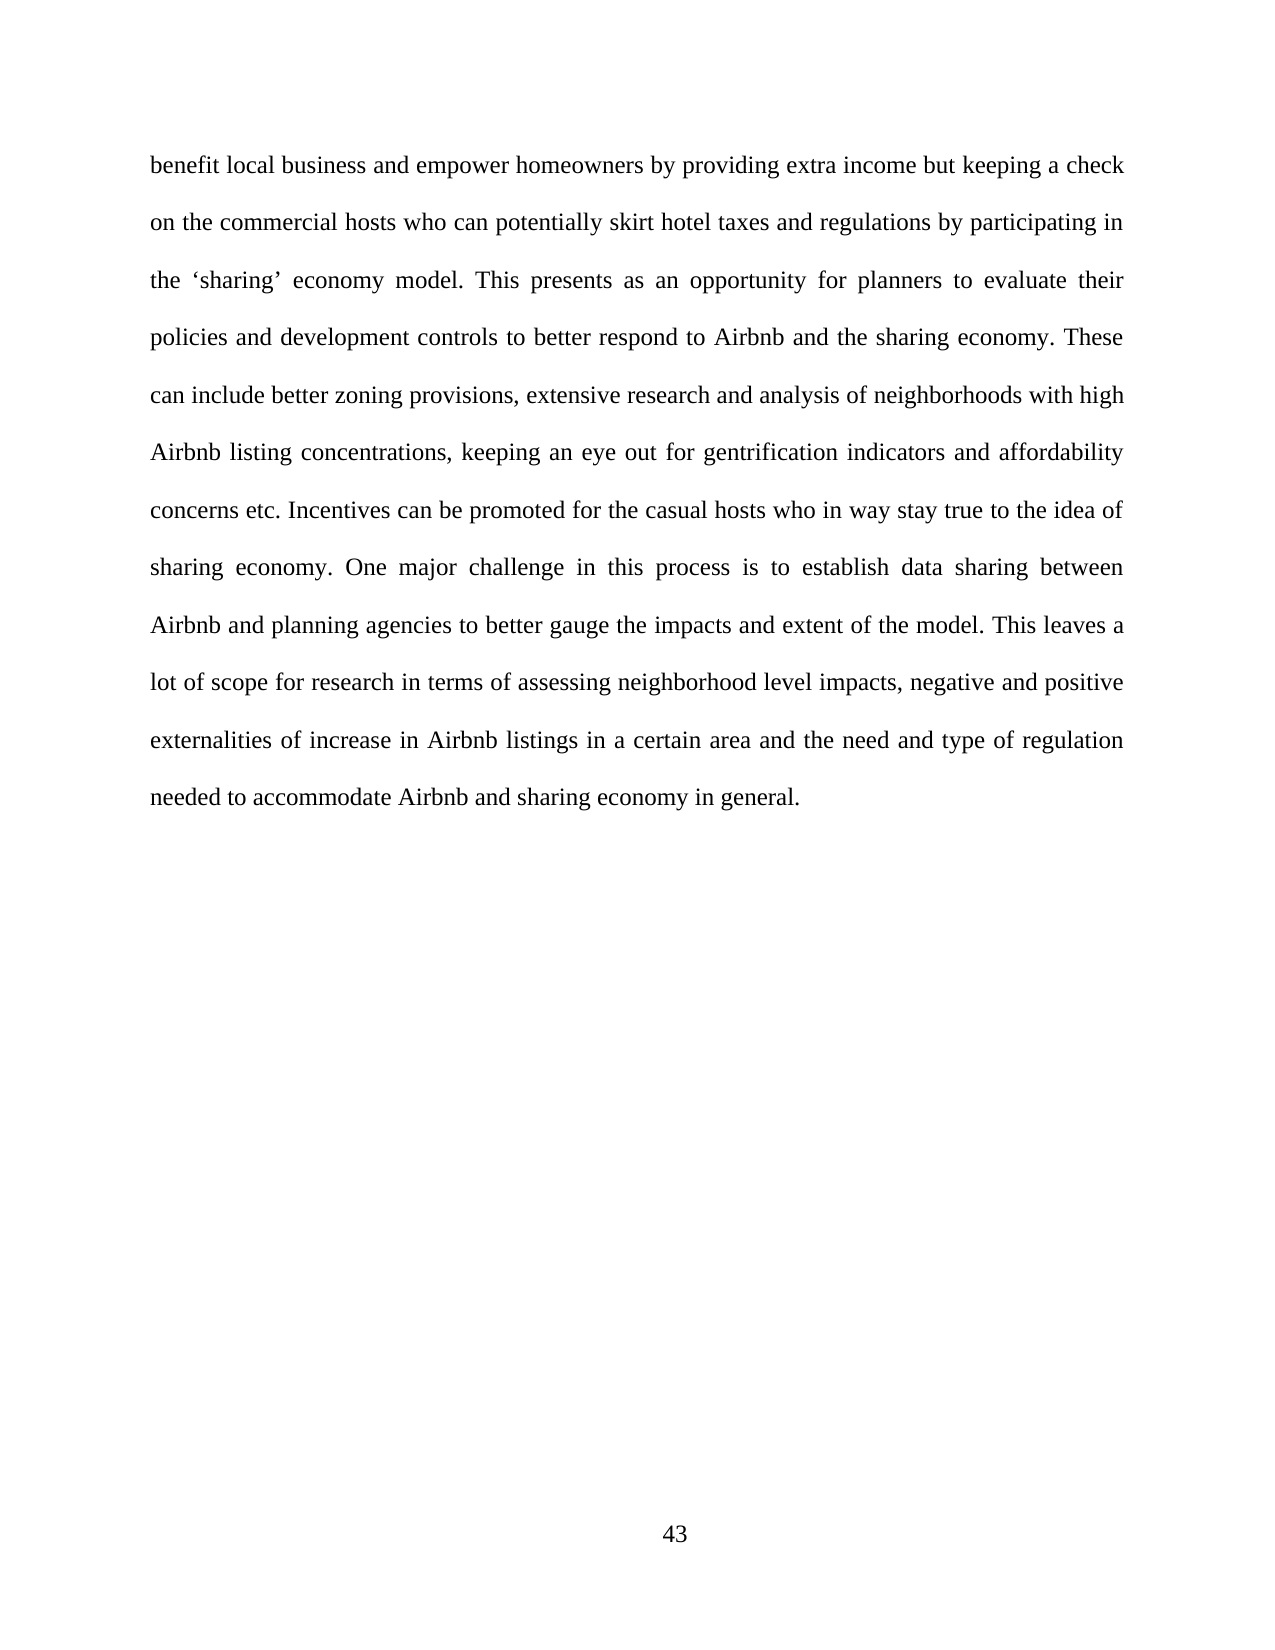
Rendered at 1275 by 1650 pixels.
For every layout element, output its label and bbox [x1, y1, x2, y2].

text [150, 150, 1125, 811]
